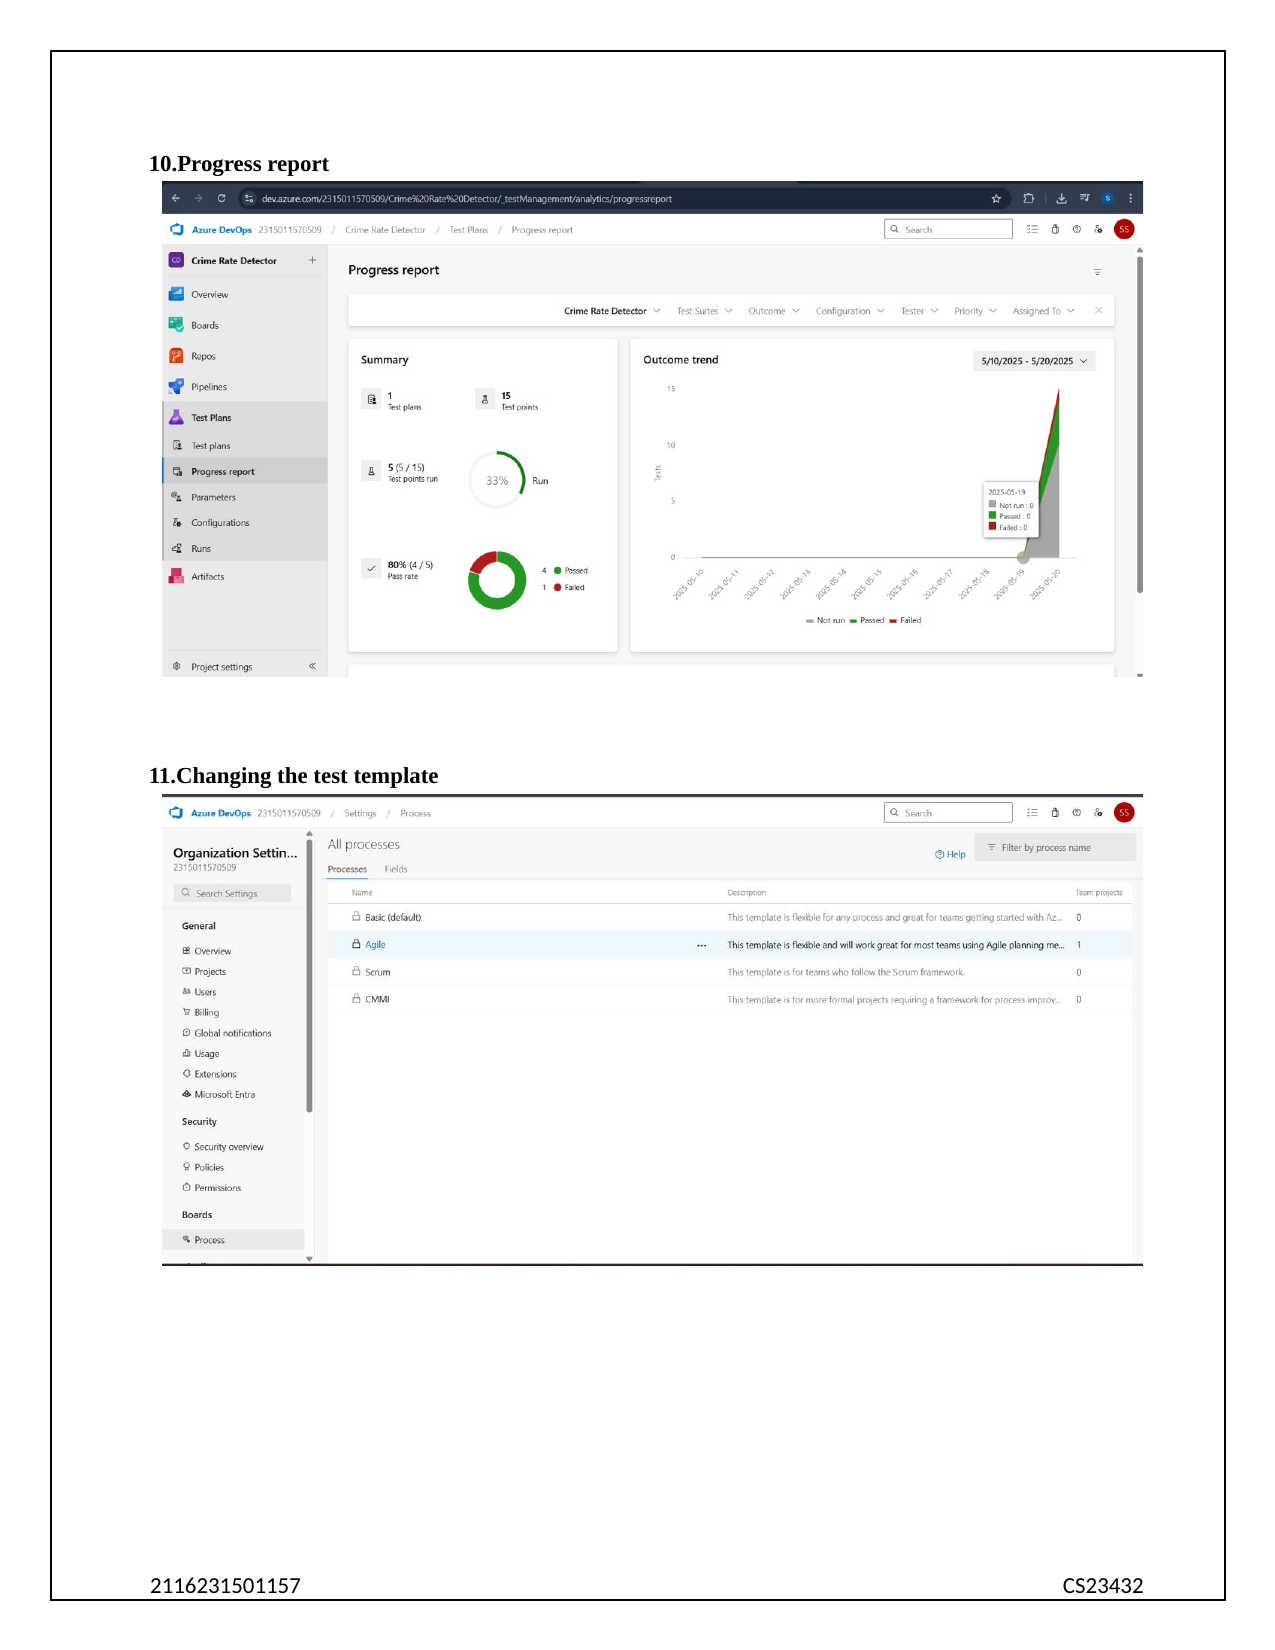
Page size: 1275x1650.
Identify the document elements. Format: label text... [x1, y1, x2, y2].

text 11.Changing the test template [148, 762, 1149, 789]
picture [162, 794, 1144, 1266]
text 10.Progress report [148, 150, 1149, 176]
picture [162, 181, 1144, 677]
